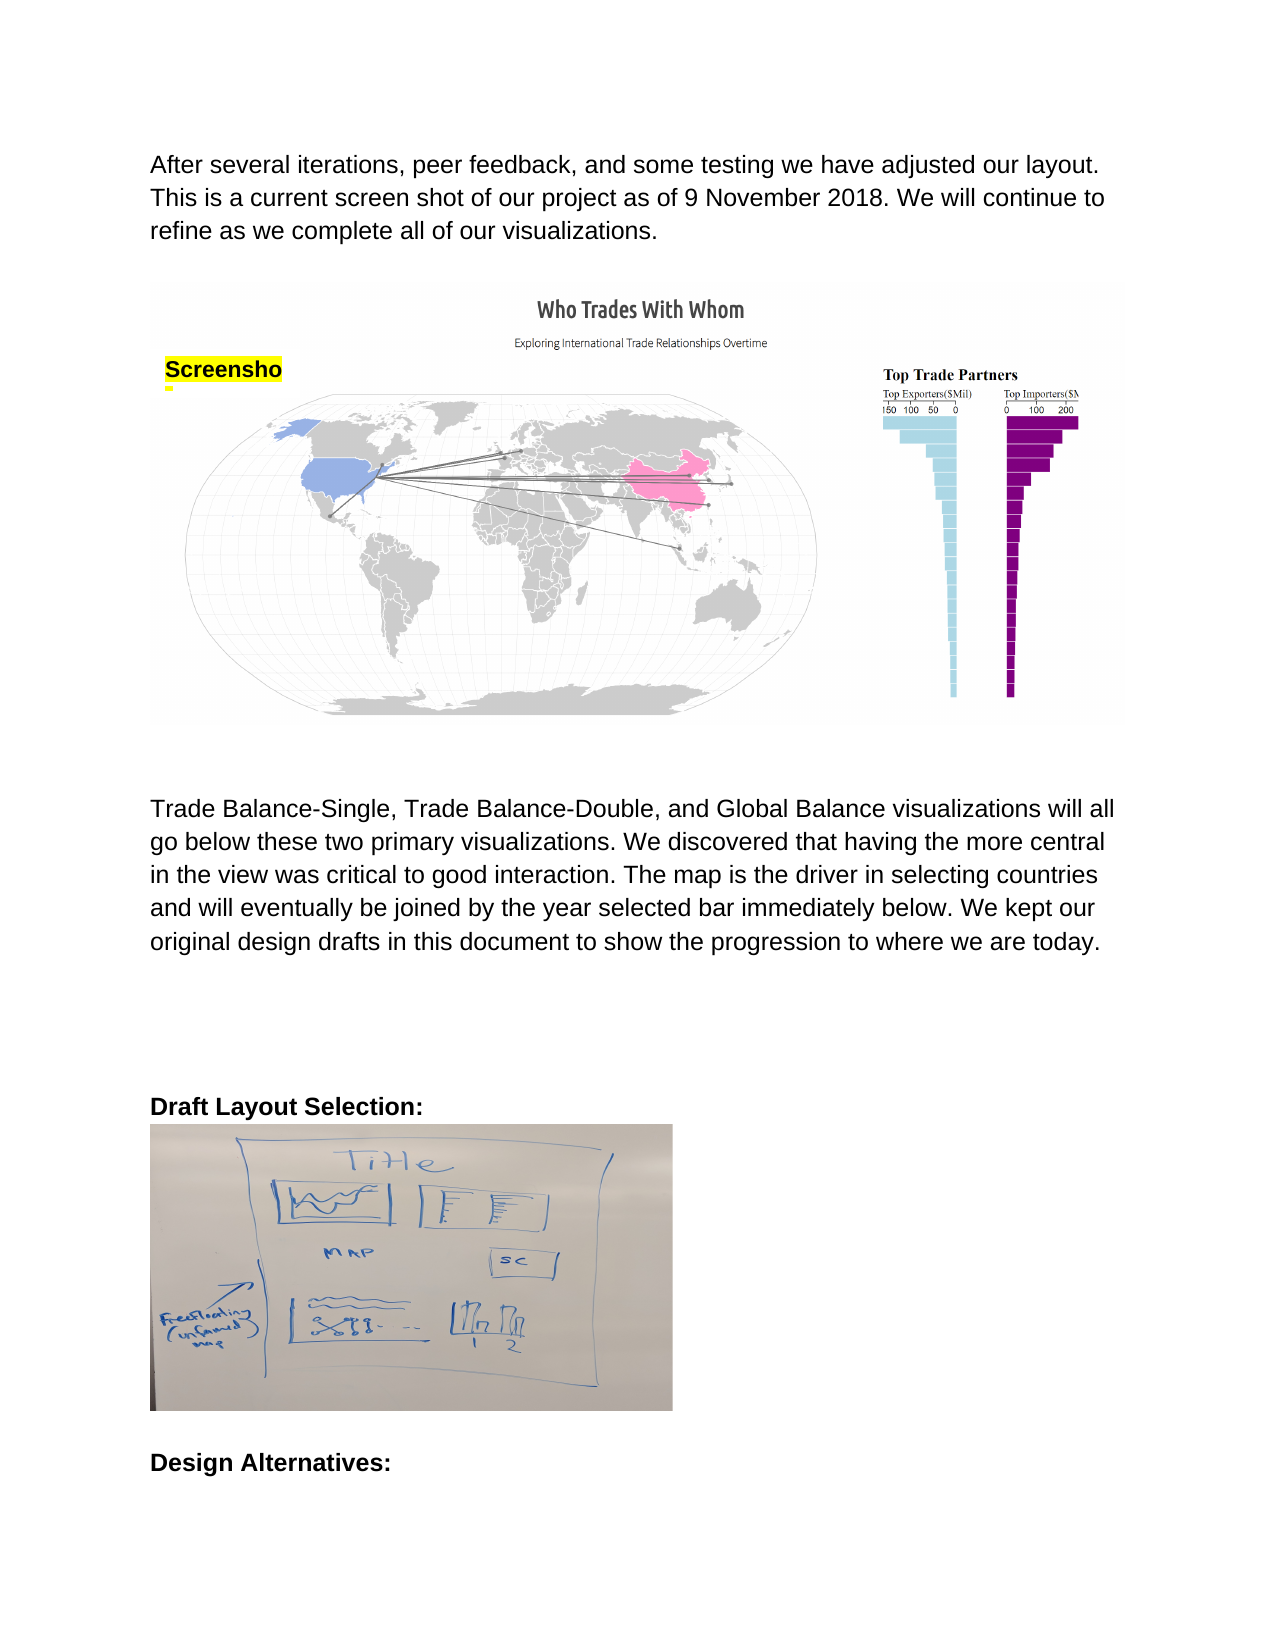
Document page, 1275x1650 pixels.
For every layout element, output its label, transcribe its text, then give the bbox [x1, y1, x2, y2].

text Design Alternatives: [150, 1448, 1125, 1477]
picture [150, 282, 1125, 725]
text After several iterations, peer feedback, and some testing we have adjusted our layout. This is a current screen shot of our project as of 9 November 2018. We will continue to refine as we complete all of our visualizations. [150, 150, 1125, 245]
picture [150, 1124, 673, 1411]
text Trade Balance-Single, Trade Balance-Double, and Global Balance visualizations will all go below these two primary visualizations. We discovered that having the more central in the view was critical to good interaction. The map is the driver in selecting countries and will eventually be joined by the year selected bar immediately below. We kept our original design drafts in this document to show the progression to where we are today. [150, 794, 1125, 955]
text Draft Layout Selection: [150, 1092, 1125, 1120]
